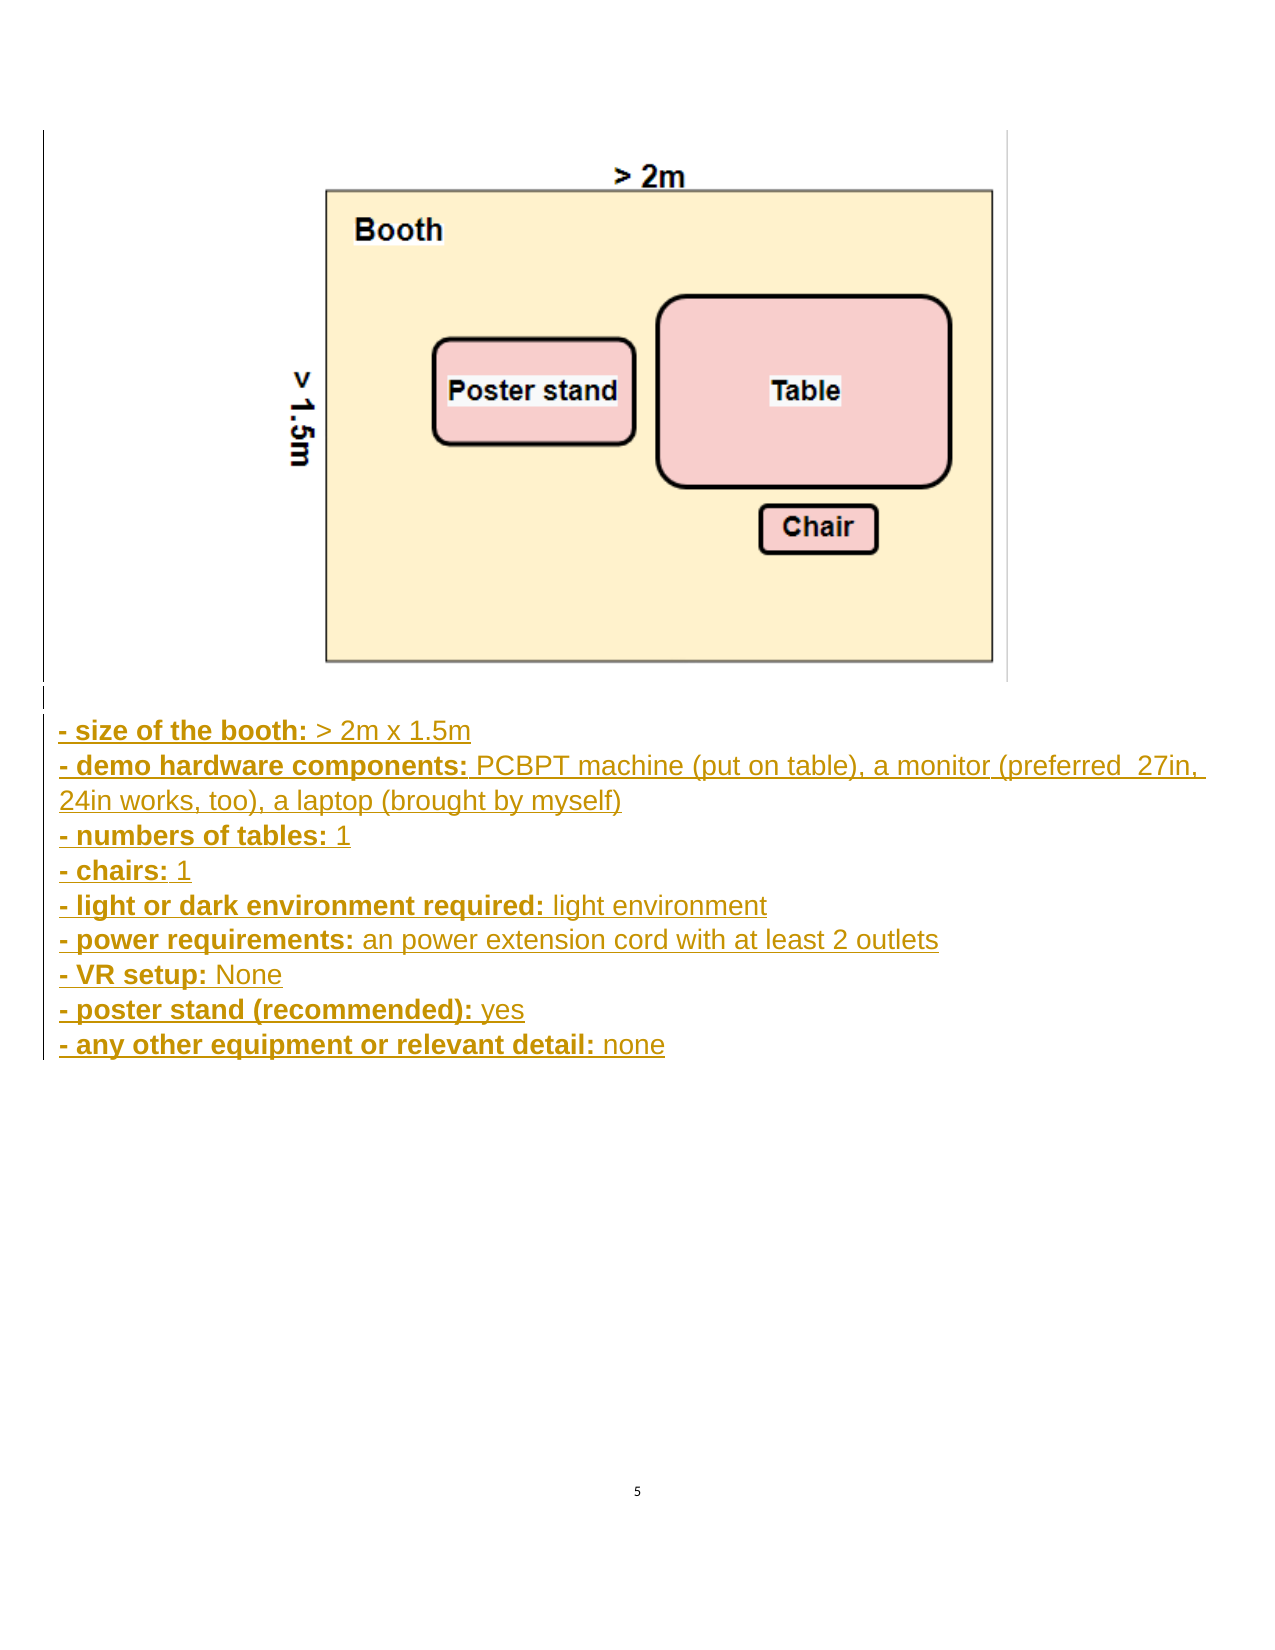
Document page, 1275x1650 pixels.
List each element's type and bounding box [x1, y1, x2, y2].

picture [271, 130, 1009, 682]
